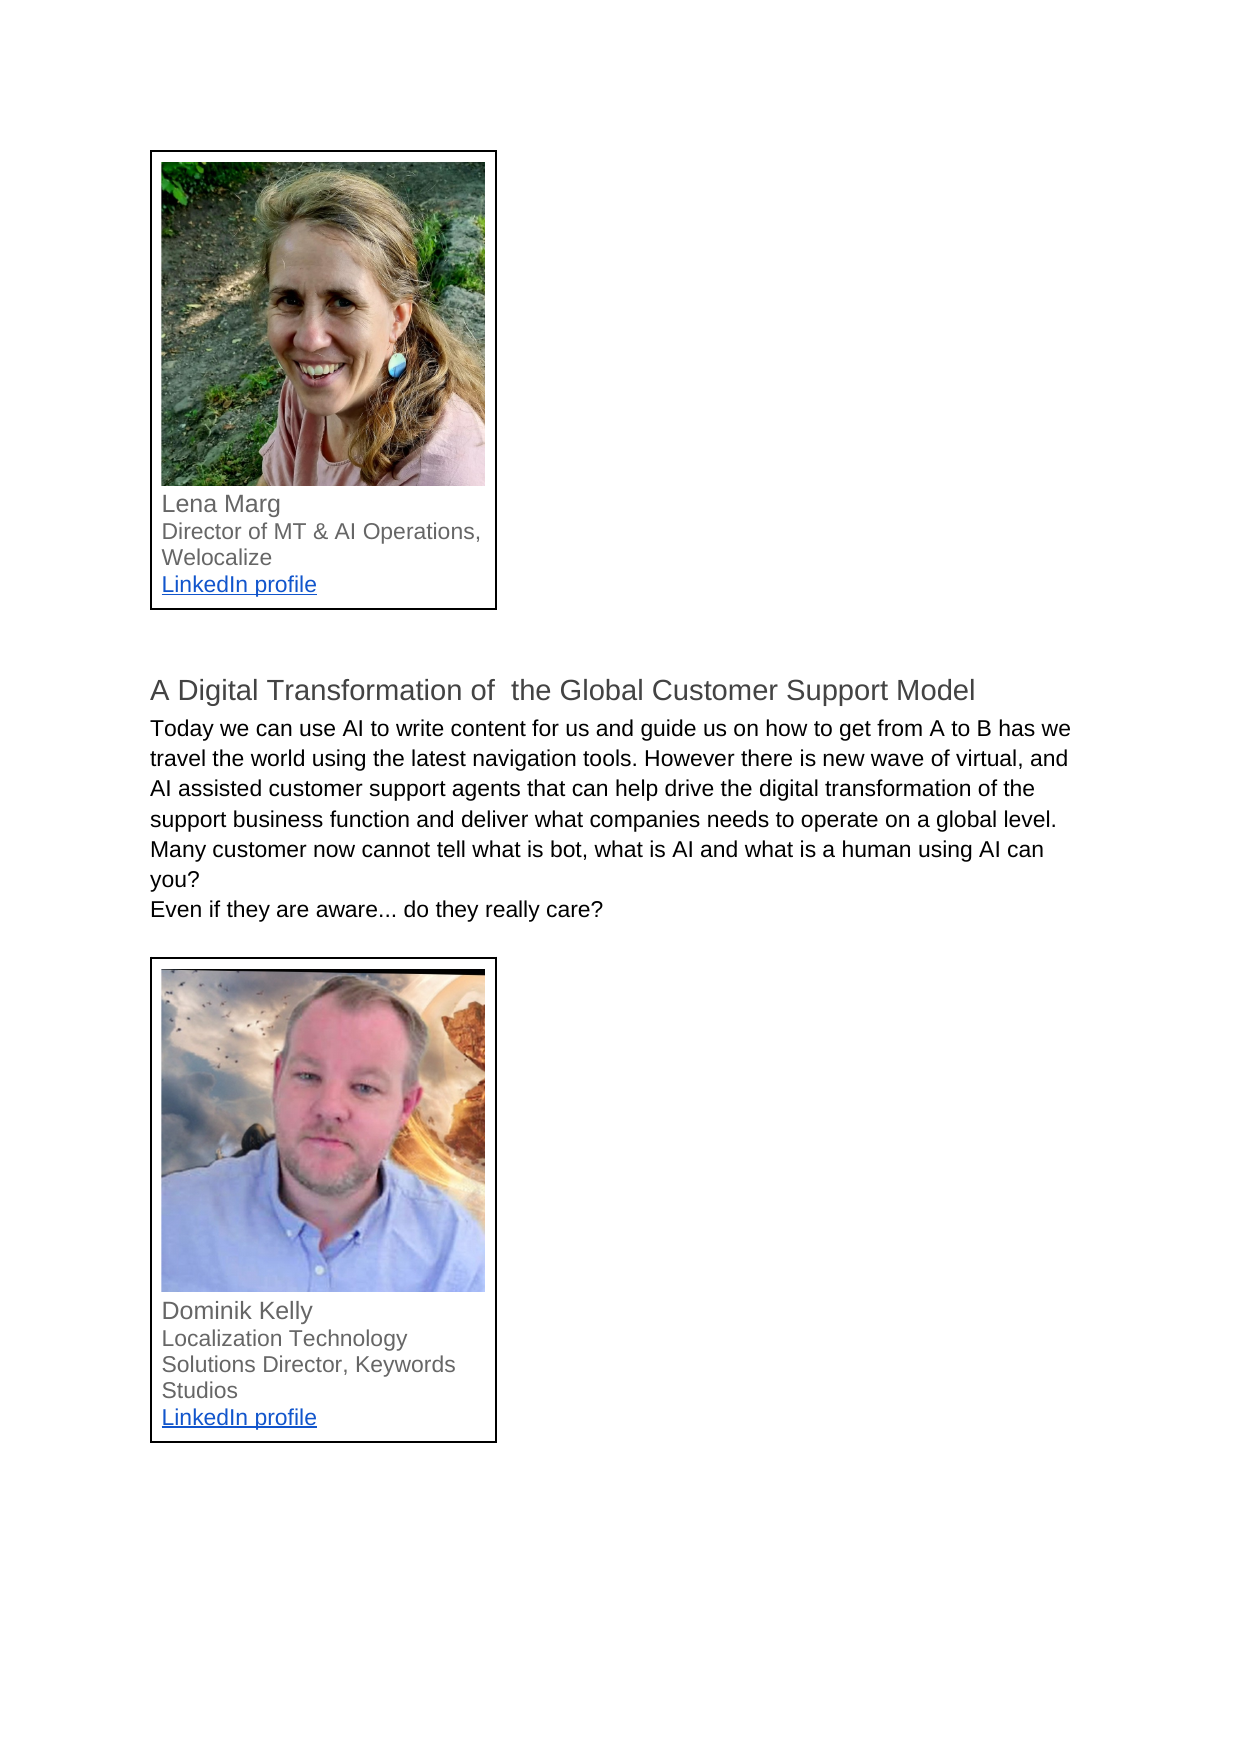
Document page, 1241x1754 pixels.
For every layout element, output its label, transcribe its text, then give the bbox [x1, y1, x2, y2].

subtitle A Digital Transformation of the Global Customer Support Model [150, 673, 1090, 707]
table_header Lena Marg Director of MT & AI Operations, Welocalize LinkedIn profile [152, 152, 495, 607]
picture [161, 162, 485, 486]
text Even if they are aware... do they really care? [150, 896, 1090, 923]
text Today we can use AI to write content for us and guide us on how to get from A to B has we travel the world using the latest navigation tools. However there is new wave of virtual, and AI assisted customer support agents that can help drive the digital transformation of the support business function and deliver what companies needs to operate on a global level. [150, 715, 1090, 832]
table_header Dominik Kelly Localization Technology Solutions Director, Keywords Studios LinkedIn profile [152, 959, 495, 1441]
text Many customer now cannot tell what is bot, what is AI and what is a human using AI can you? [150, 836, 1090, 892]
picture [161, 969, 485, 1292]
